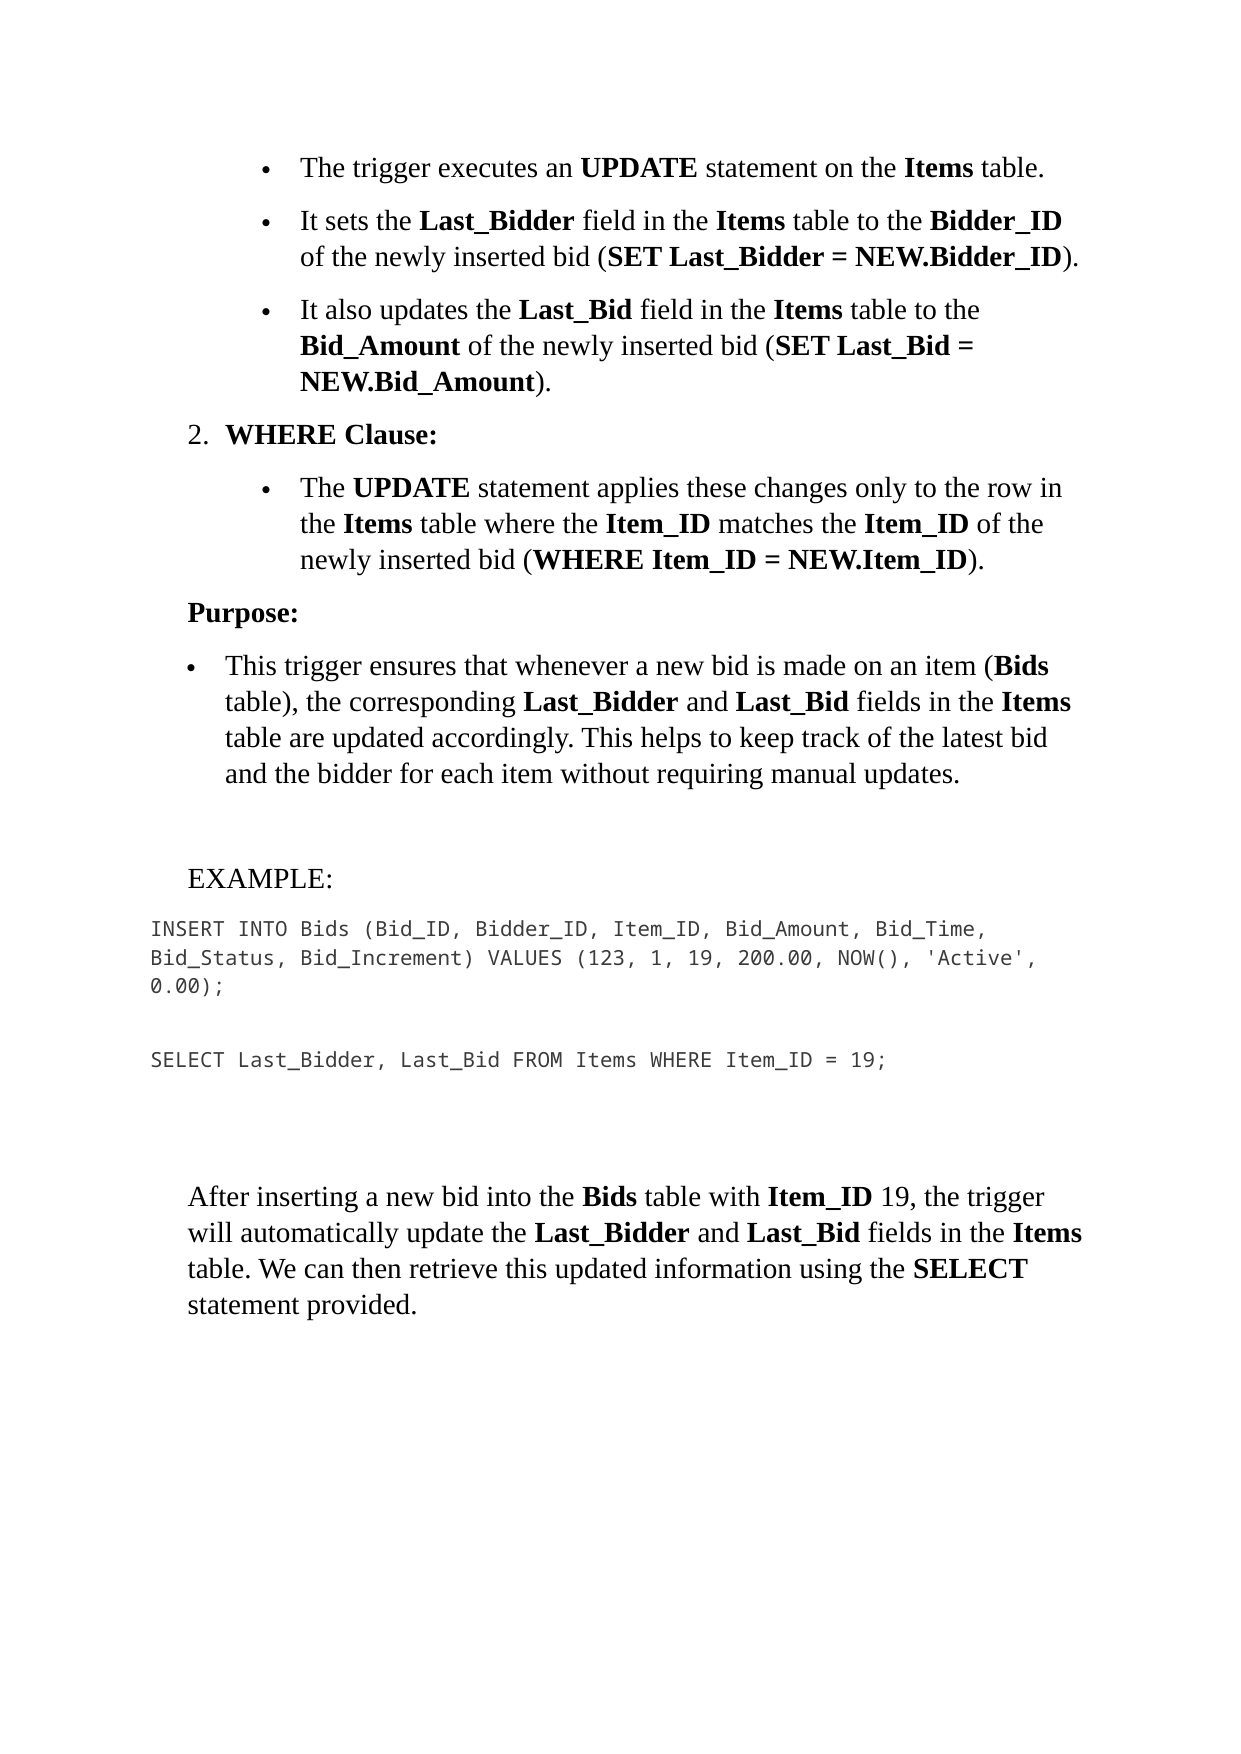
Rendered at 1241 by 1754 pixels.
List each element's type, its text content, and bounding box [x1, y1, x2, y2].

text Purpose: [187, 595, 1090, 628]
list This trigger ensures that whenever a new bid is made on an item (Bids table), the corresponding Last_Bidder and Last_Bid fields in the Items table are updated accordingly. This helps to keep track of the latest bid and the bidder for each item without requiring manual updates. [187, 648, 1090, 789]
text SELECT Last_Bidder, Last_Bid FROM Items WHERE Item_ID = 19; [150, 1045, 1090, 1073]
list The UPDATE statement applies these changes only to the row in the Items table where the Item_ID matches the Item_ID of the newly inserted bid (WHERE Item_ID = NEW.Item_ID). [262, 470, 1090, 576]
list The trigger executes an UPDATE statement on the Items table. [262, 150, 1090, 183]
text After inserting a new bid into the Bids table with Item_ID 19, the trigger will automatically update the Last_Bidder and Last_Bid fields in the Items table. We can then retrieve this updated information using the SELECT statement provided. [187, 1179, 1090, 1321]
list WHERE Clause: [187, 417, 1090, 450]
text INSERT INTO Bids (Bid_ID, Bidder_ID, Item_ID, Bid_Amount, Bid_Time, Bid_Status, Bid_Increment) VALUES (123, 1, 19, 200.00, NOW(), 'Active', 0.00); [150, 914, 1090, 1000]
text EXAMPLE: [187, 862, 1090, 895]
list It also updates the Last_Bid field in the Items table to the Bid_Amount of the newly inserted bid (SET Last_Bid = NEW.Bid_Amount). [262, 292, 1090, 398]
list It sets the Last_Bidder field in the Items table to the Bidder_ID of the newly inserted bid (SET Last_Bidder = NEW.Bidder_ID). [262, 203, 1090, 272]
